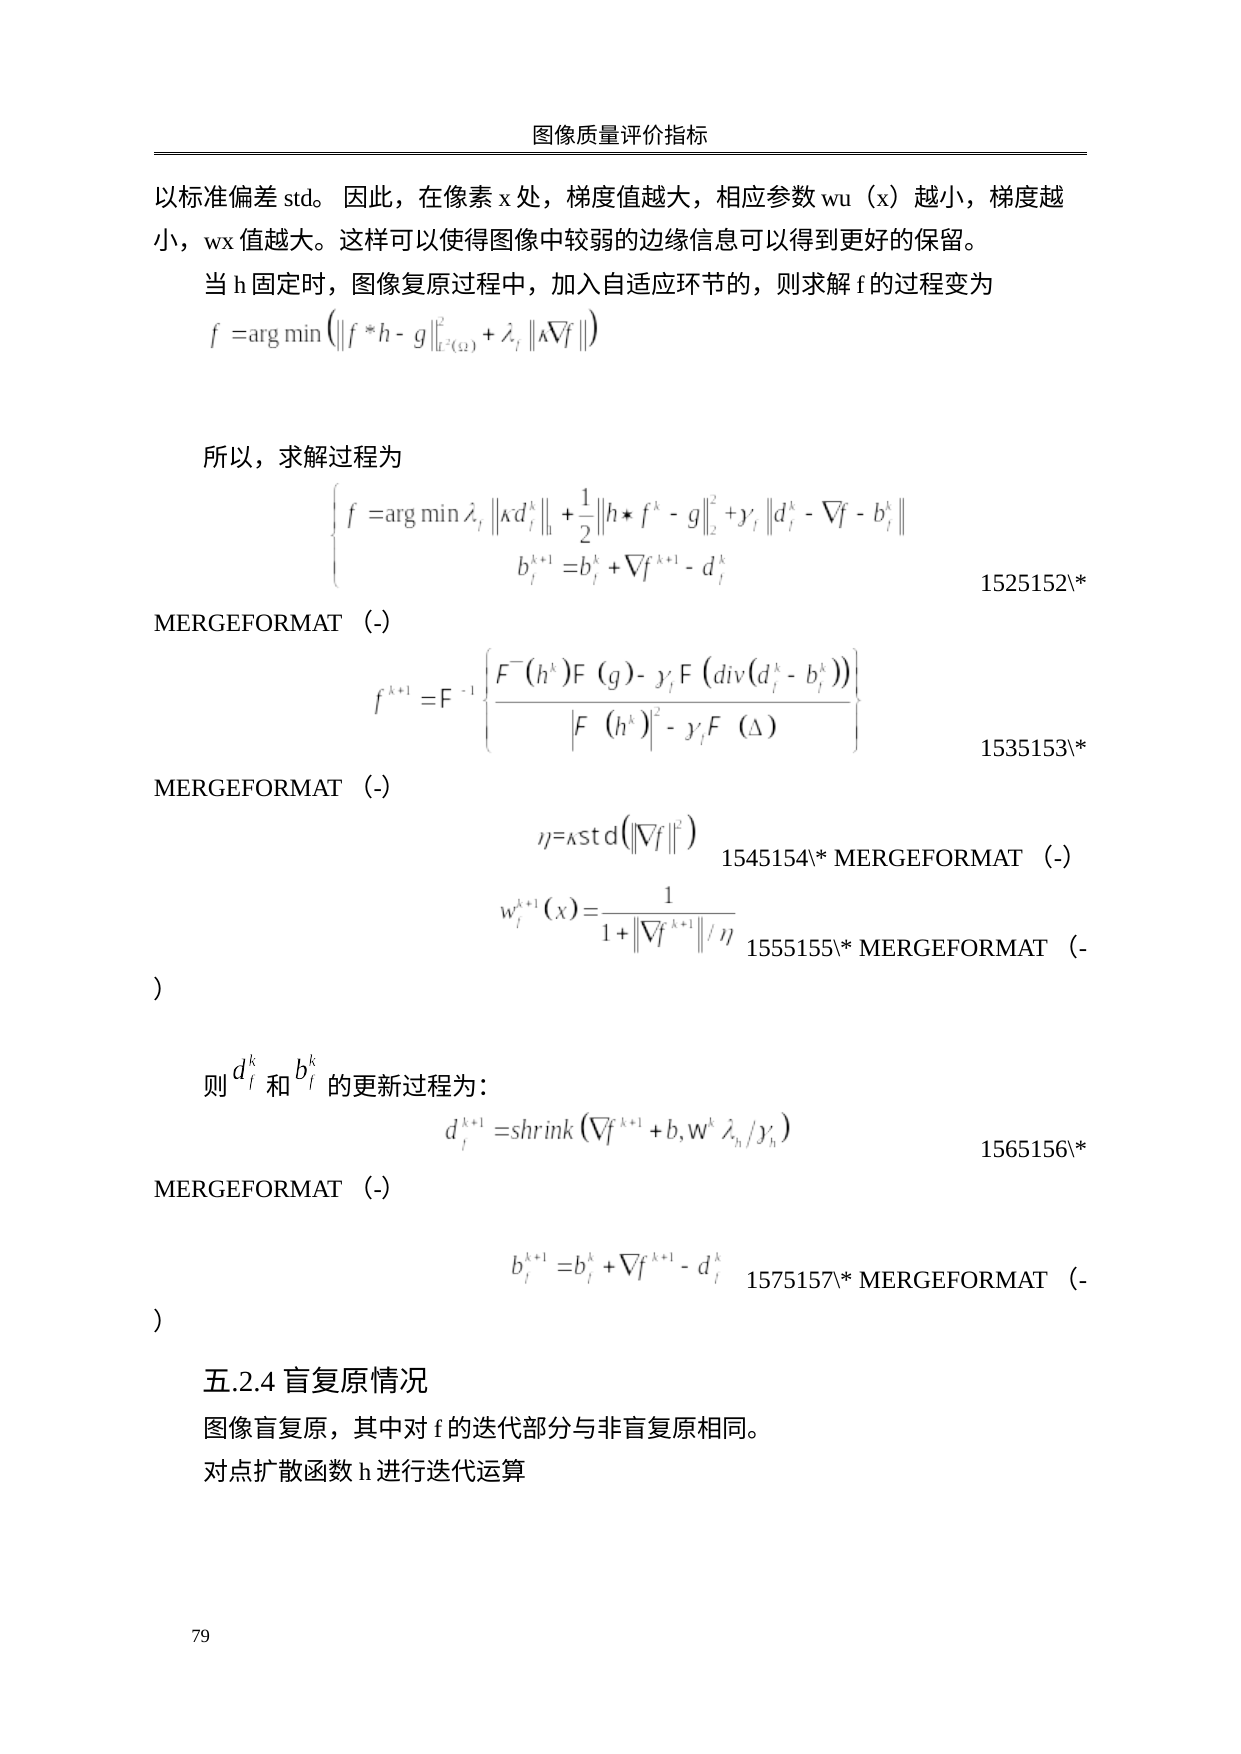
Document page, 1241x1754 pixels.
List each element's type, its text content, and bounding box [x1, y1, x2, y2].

text 对点扩散函数h进行迭代运算 [153, 1452, 1087, 1488]
subtitle 盲复原情况 [202, 1357, 1087, 1400]
text 图像盲复原，其中对f的迭代部分与非盲复原相同。 [153, 1408, 1087, 1444]
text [153, 177, 1087, 257]
text 当h固定时，图像复原过程中，加入自适应环节的，则求解f的过程变为 [153, 264, 1087, 300]
text 则 和 的更新过程为： [153, 1047, 1087, 1103]
text 所以，求解过程为 [153, 437, 1087, 474]
